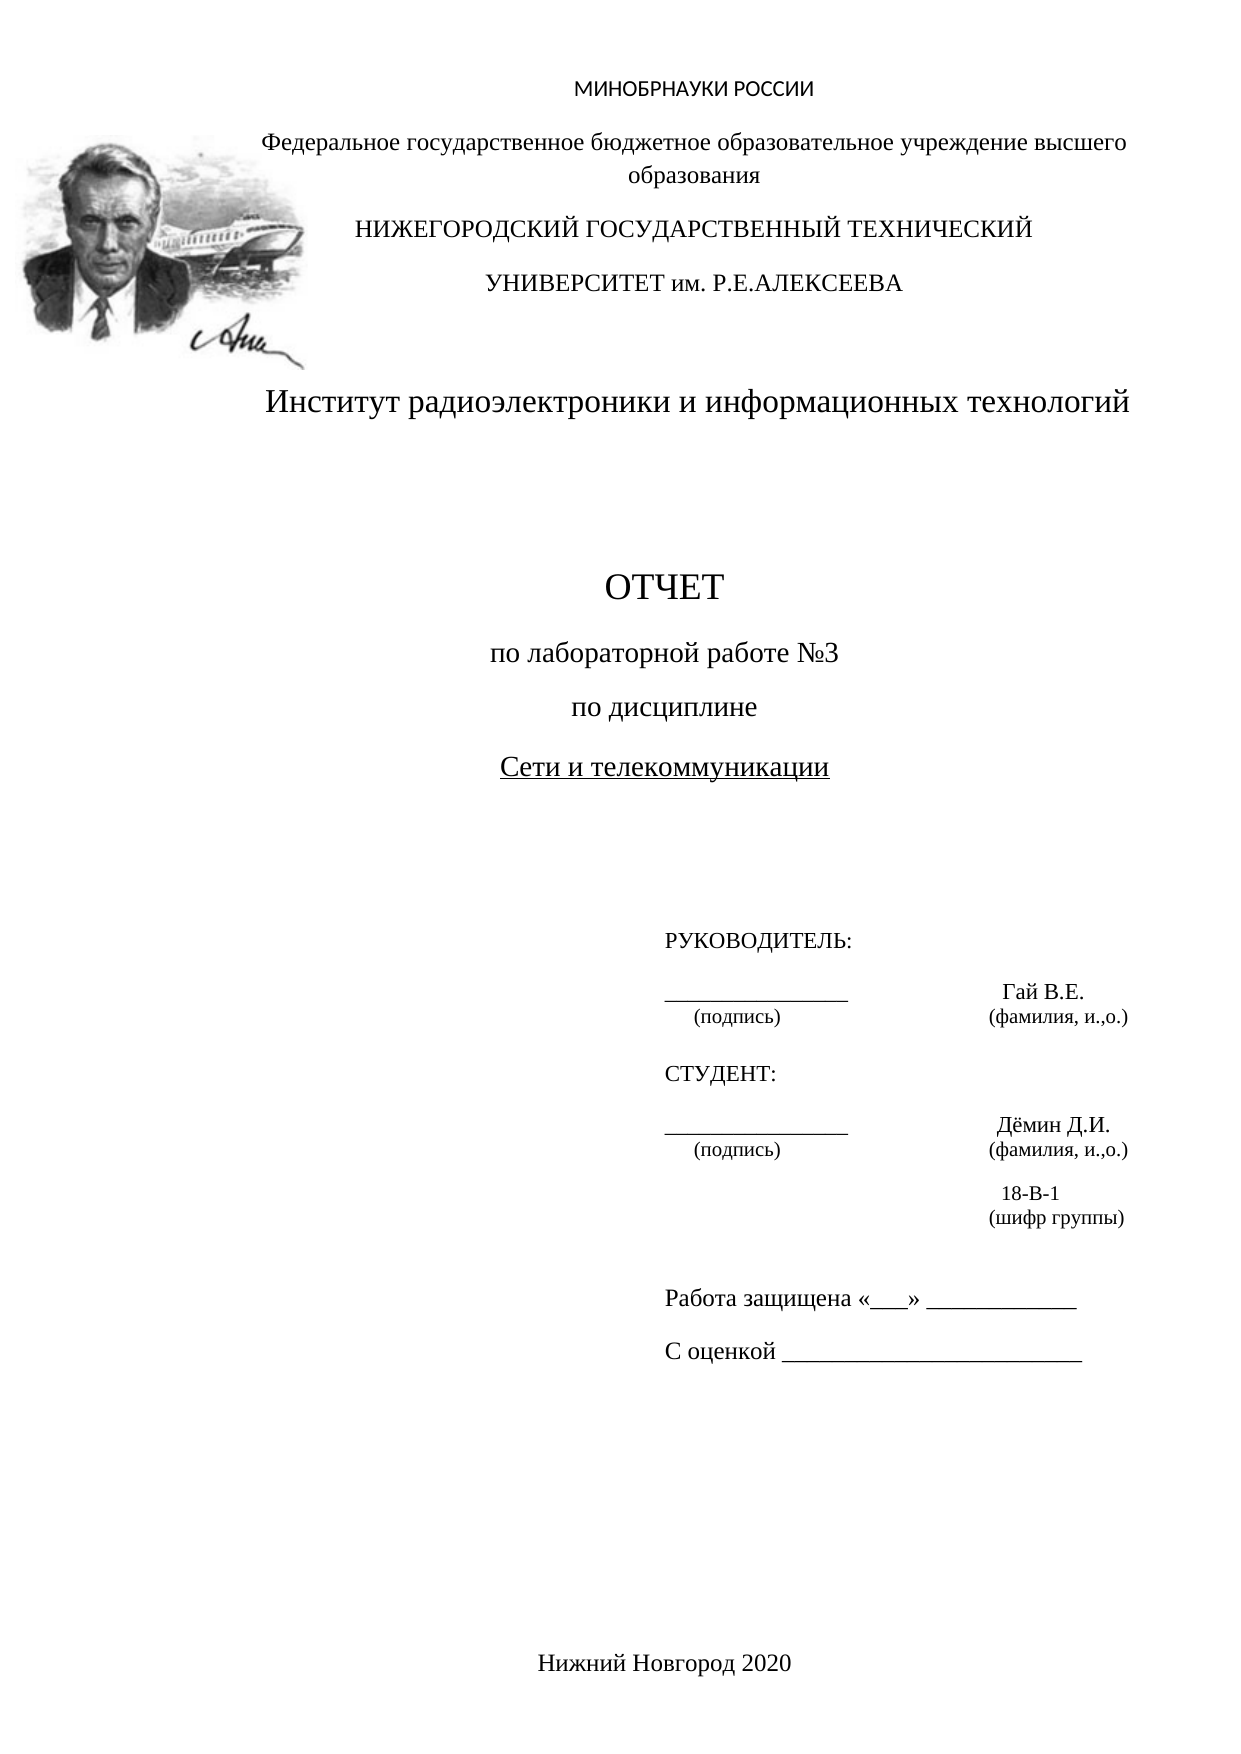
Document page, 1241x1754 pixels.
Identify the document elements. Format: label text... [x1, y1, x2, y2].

text ________________ Гай В.Е. [664, 978, 1152, 1004]
text (подпись) (фамилия, и.,о.) [664, 1004, 1152, 1028]
text РУКОВОДИТЕЛЬ: [664, 927, 1152, 953]
text ОТЧЕТ [177, 564, 1152, 608]
text НИЖЕГОРОДСКИЙ ГОСУДАРСТВЕННЫЙ ТЕХНИЧЕСКИЙ [236, 214, 1152, 242]
text (шифр группы) [664, 1205, 1152, 1229]
text С оценкой ________________________ [664, 1336, 1152, 1365]
text Работа защищена «___» ____________ [664, 1283, 1152, 1311]
text СТУДЕНТ: [664, 1060, 1152, 1086]
text по лабораторной работе №3 [177, 635, 1152, 668]
text по дисциплине [177, 689, 1152, 723]
text УНИВЕРСИТЕТ им. Р.Е.АЛЕКСЕЕВА [236, 268, 1152, 296]
text Институт радиоэлектроники и информационных технологий [236, 381, 1152, 419]
text Сети и телекоммуникации [177, 749, 1152, 782]
text ________________ Дёмин Д.И. [664, 1111, 1152, 1137]
text Нижний Новгород 2020 [177, 1648, 1152, 1677]
text (подпись) (фамилия, и.,о.) [664, 1137, 1152, 1161]
text 18-В-1 [664, 1181, 1152, 1205]
text МИНОБРНАУКИ РОССИИ [236, 74, 1152, 102]
text Федеральное государственное бюджетное образовательное учреждение высшего образования [236, 127, 1152, 189]
